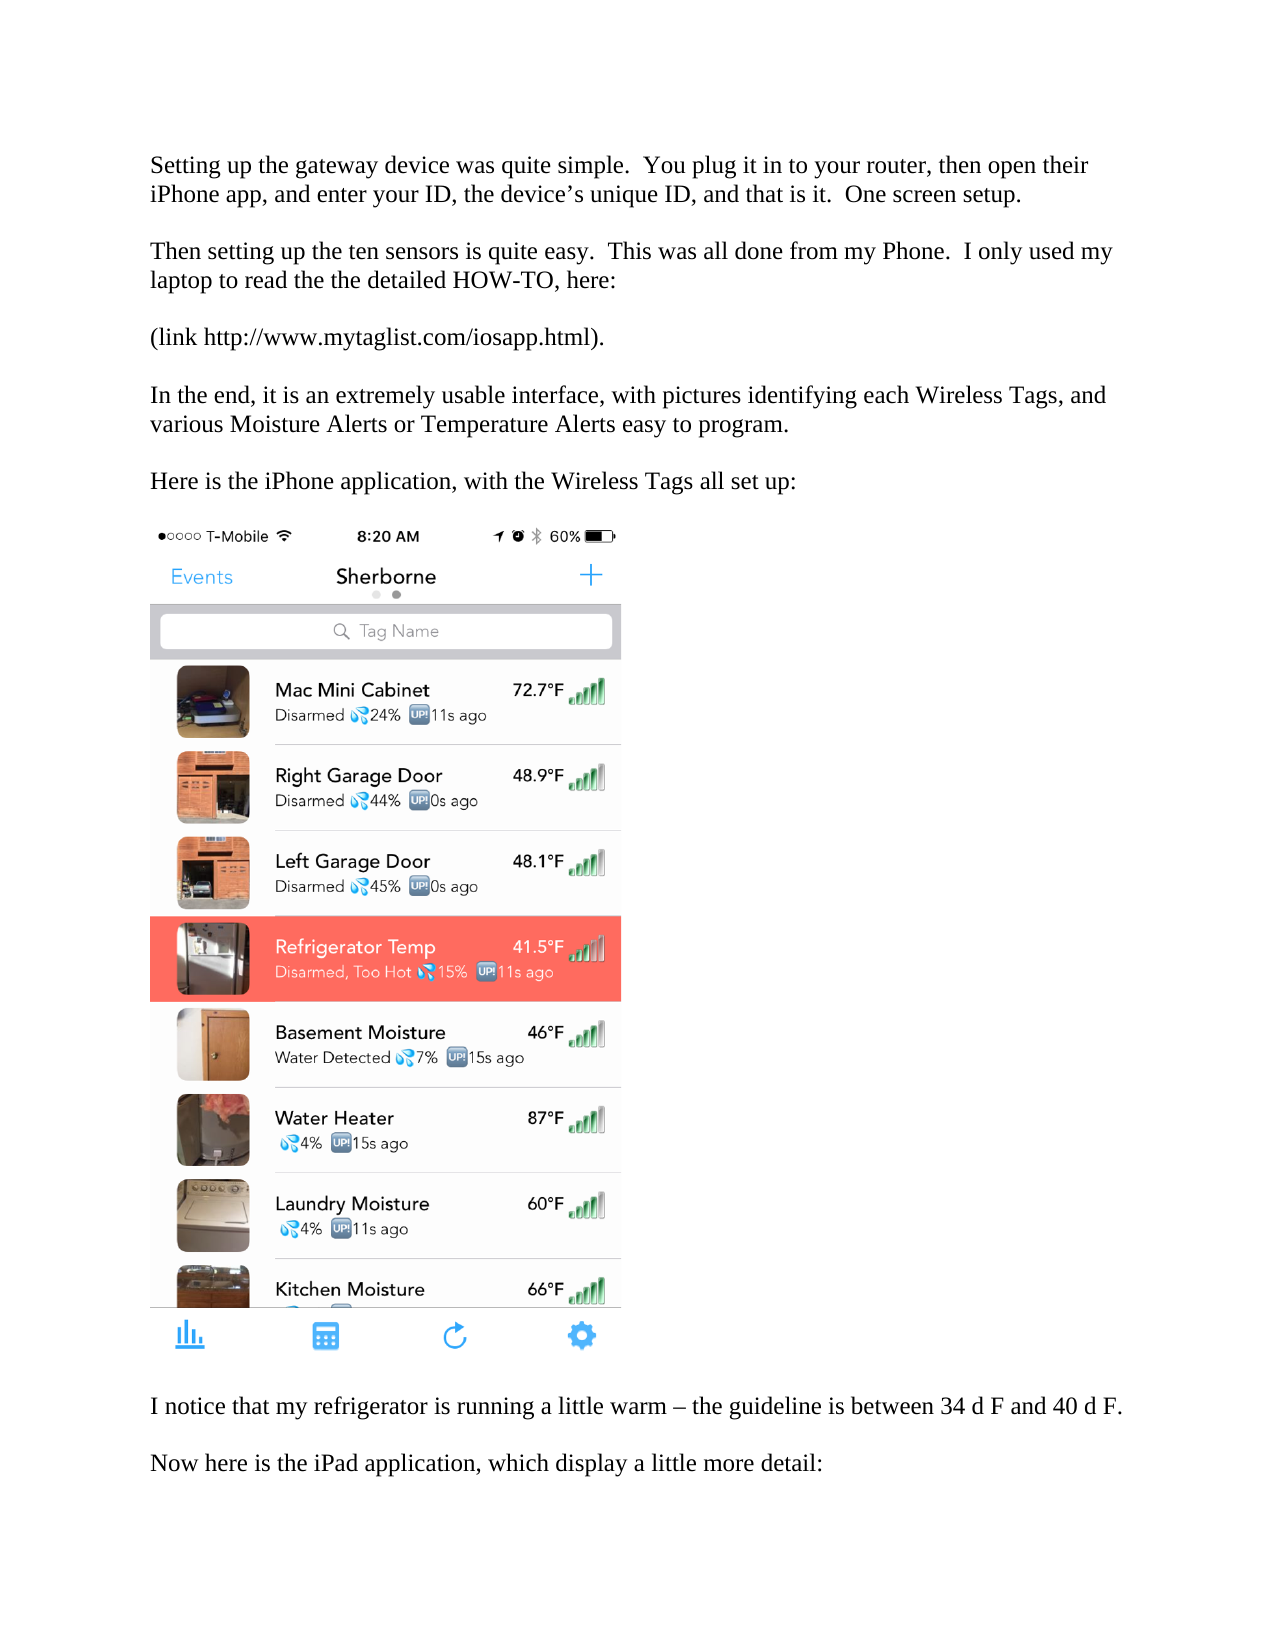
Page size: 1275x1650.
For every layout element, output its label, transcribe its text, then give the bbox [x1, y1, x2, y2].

text http://www.mytaglist.com/iosapp.html [150, 322, 1125, 351]
picture [150, 523, 622, 1363]
text In the end, it is an extremely usable interface, with pictures identifying each Wireless Tags, and various Moisture Alerts or Temperature Alerts easy to program. [150, 380, 1125, 437]
text Then setting up the ten sensors is quite easy. [150, 236, 1125, 294]
text Setting up the gateway device was quite simple. You plug it in to your router, then open their app, and enter your ID, the device’s unique ID, and that is it. One screen setup. [150, 150, 1125, 207]
